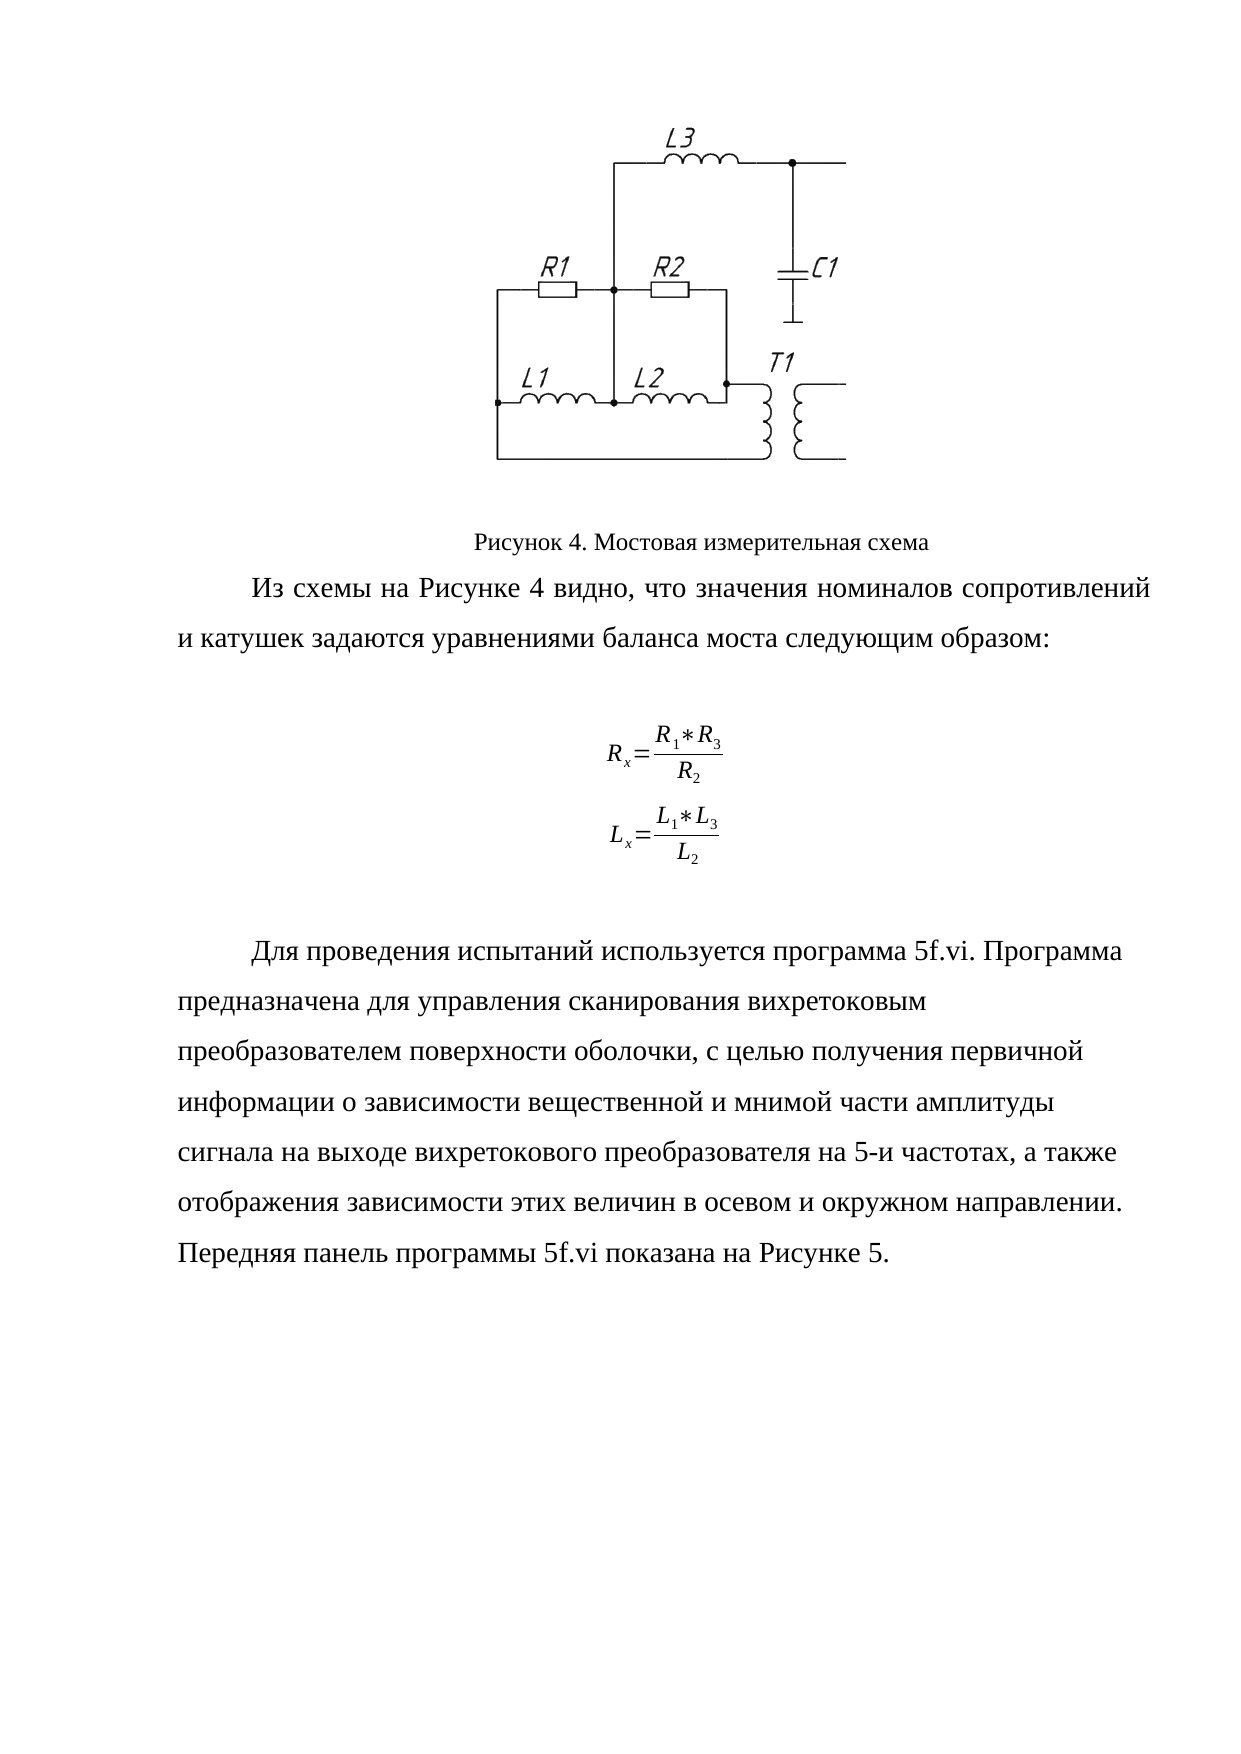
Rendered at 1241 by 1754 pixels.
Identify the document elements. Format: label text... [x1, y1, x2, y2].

picture [482, 118, 847, 513]
text Рисунок 4. Мостовая измерительная схема [177, 527, 1152, 556]
text Для проведения испытаний используется программа 5f.vi. Программа предназначена для управления сканирования вихретоковым преобразователем поверхности оболочки, с целью получения первичной информации о зависимости вещественной и мнимой части амплитуды сигнала на выходе вихретокового преобразователя на 5-и частотах, а также отображения зависимости этих величин в осевом и окружном направлении. Передняя панель программы 5f.vi показана на Рисунке 5. [177, 933, 1152, 1268]
text Из схемы на Рисунке 4 видно, что значения номиналов сопротивлений и катушек задаются уравнениями баланса моста следующим образом: [177, 570, 1152, 654]
